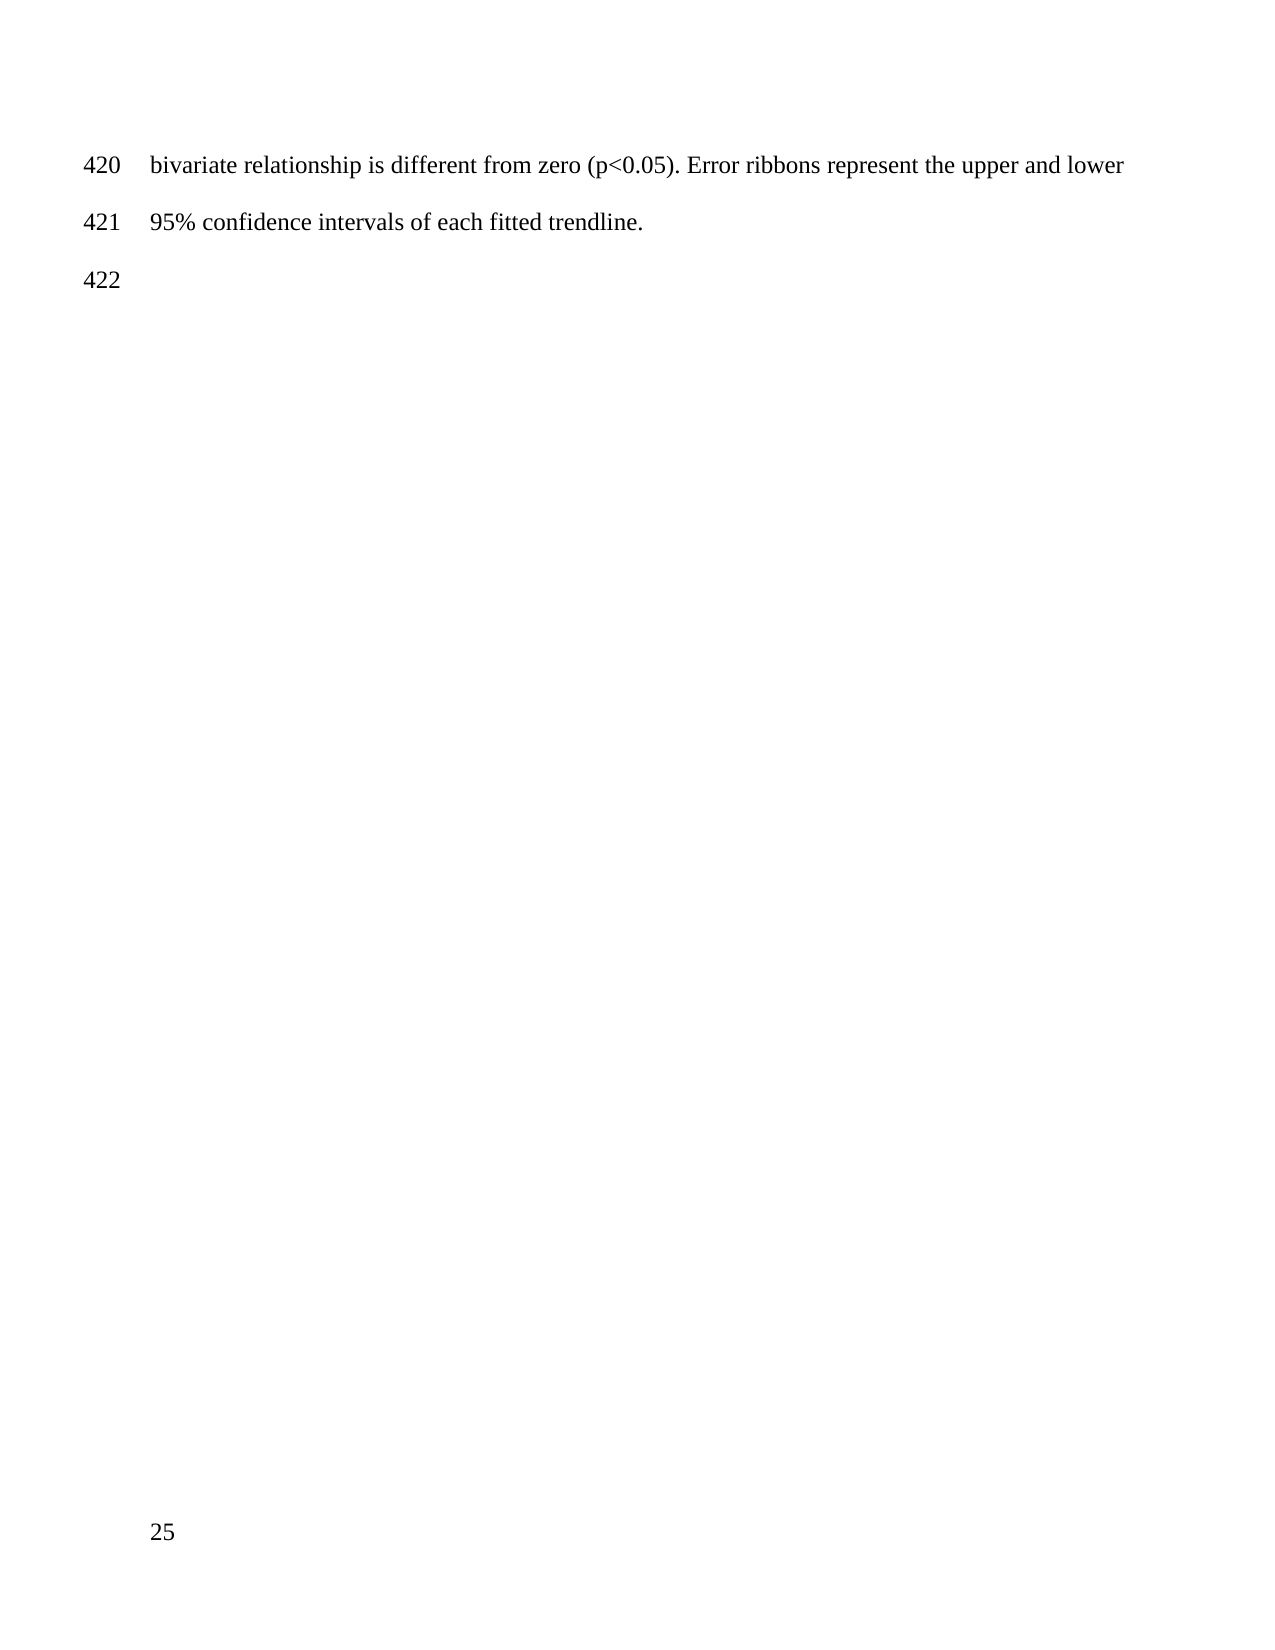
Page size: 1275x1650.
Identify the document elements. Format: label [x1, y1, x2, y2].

text [150, 150, 1125, 236]
